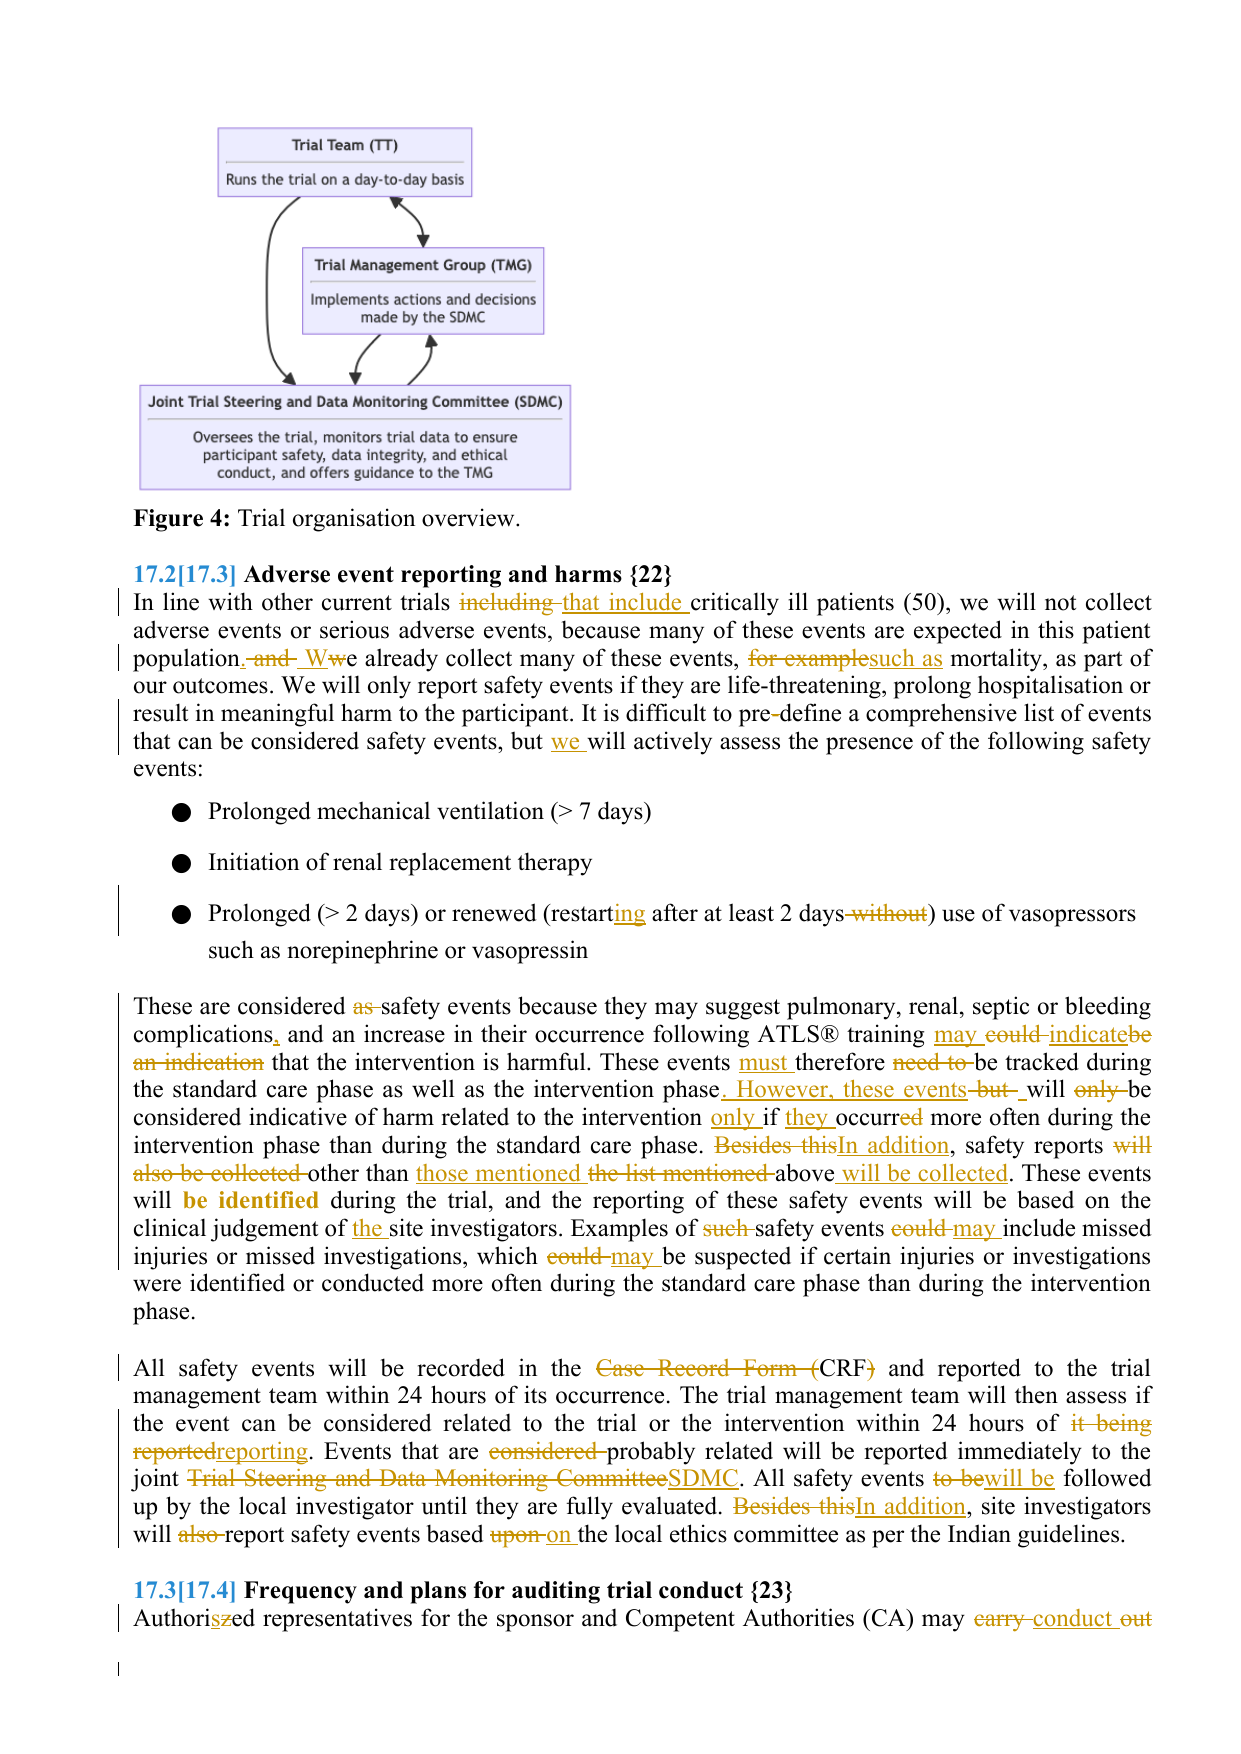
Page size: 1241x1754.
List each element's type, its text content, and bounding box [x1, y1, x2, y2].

text All safety events will be recorded in the CRF and reported to the trial management team within 24 hours of its occurrence. The trial management team will then assess if the event can be considered related to the trial or the intervention within 24 hours of . Events that are probably related will be reported immediately to the joint . All safety events followed up by the local investigator until they are fully evaluated. , site investigators will report safety events based the local ethics committee as per the Indian guidelines. [133, 1354, 1152, 1548]
subtitle Frequency and plans for auditing trial conduct {23} [133, 1576, 1152, 1604]
text These are considered safety events because they may suggest pulmonary, renal, septic or bleeding complications and an increase in their occurrence following ATLS® training that the intervention is harmful. These events therefore be tracked during the standard care phase as well as the intervention phasewill be considered indicative of harm related to the intervention if occurr more often during the intervention phase than during the standard care phase. , safety reports other than above. These events will be identified during the trial, and the reporting of these safety events will be based on the clinical judgement of site investigators. Examples of safety events include missed injuries or missed investigations, which be suspected if certain injuries or investigations were identified or conducted more often during the standard care phase than during the intervention phase. [133, 992, 1152, 1325]
text In line with other current trials critically ill patients (50), we will not collect adverse events or serious adverse events, because many of these events are expected in this patient populatione already collect many of these events, mortality, as part of our outcomes. We will only report safety events if they are life-threatening, prolong hospitalisation or result in meaningful harm to the participant. It is difficult to predefine a comprehensive list of events that can be considered safety events, but will actively assess the presence of the following safety events: [133, 588, 1152, 782]
list Prolonged (> 2 days) or renewed (restart after at least 2 days) use of vasopressors such as norepinephrine or vasopressin [170, 885, 1152, 964]
picture [132, 120, 587, 505]
text Figure 4: Trial organisation overview. [133, 504, 1152, 532]
subtitle Adverse event reporting and harms {22} [133, 561, 1152, 588]
list Initiation of renal replacement therapy [170, 833, 1152, 885]
list Prolonged mechanical ventilation (> 7 days) [170, 782, 1152, 833]
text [133, 1604, 1152, 1632]
